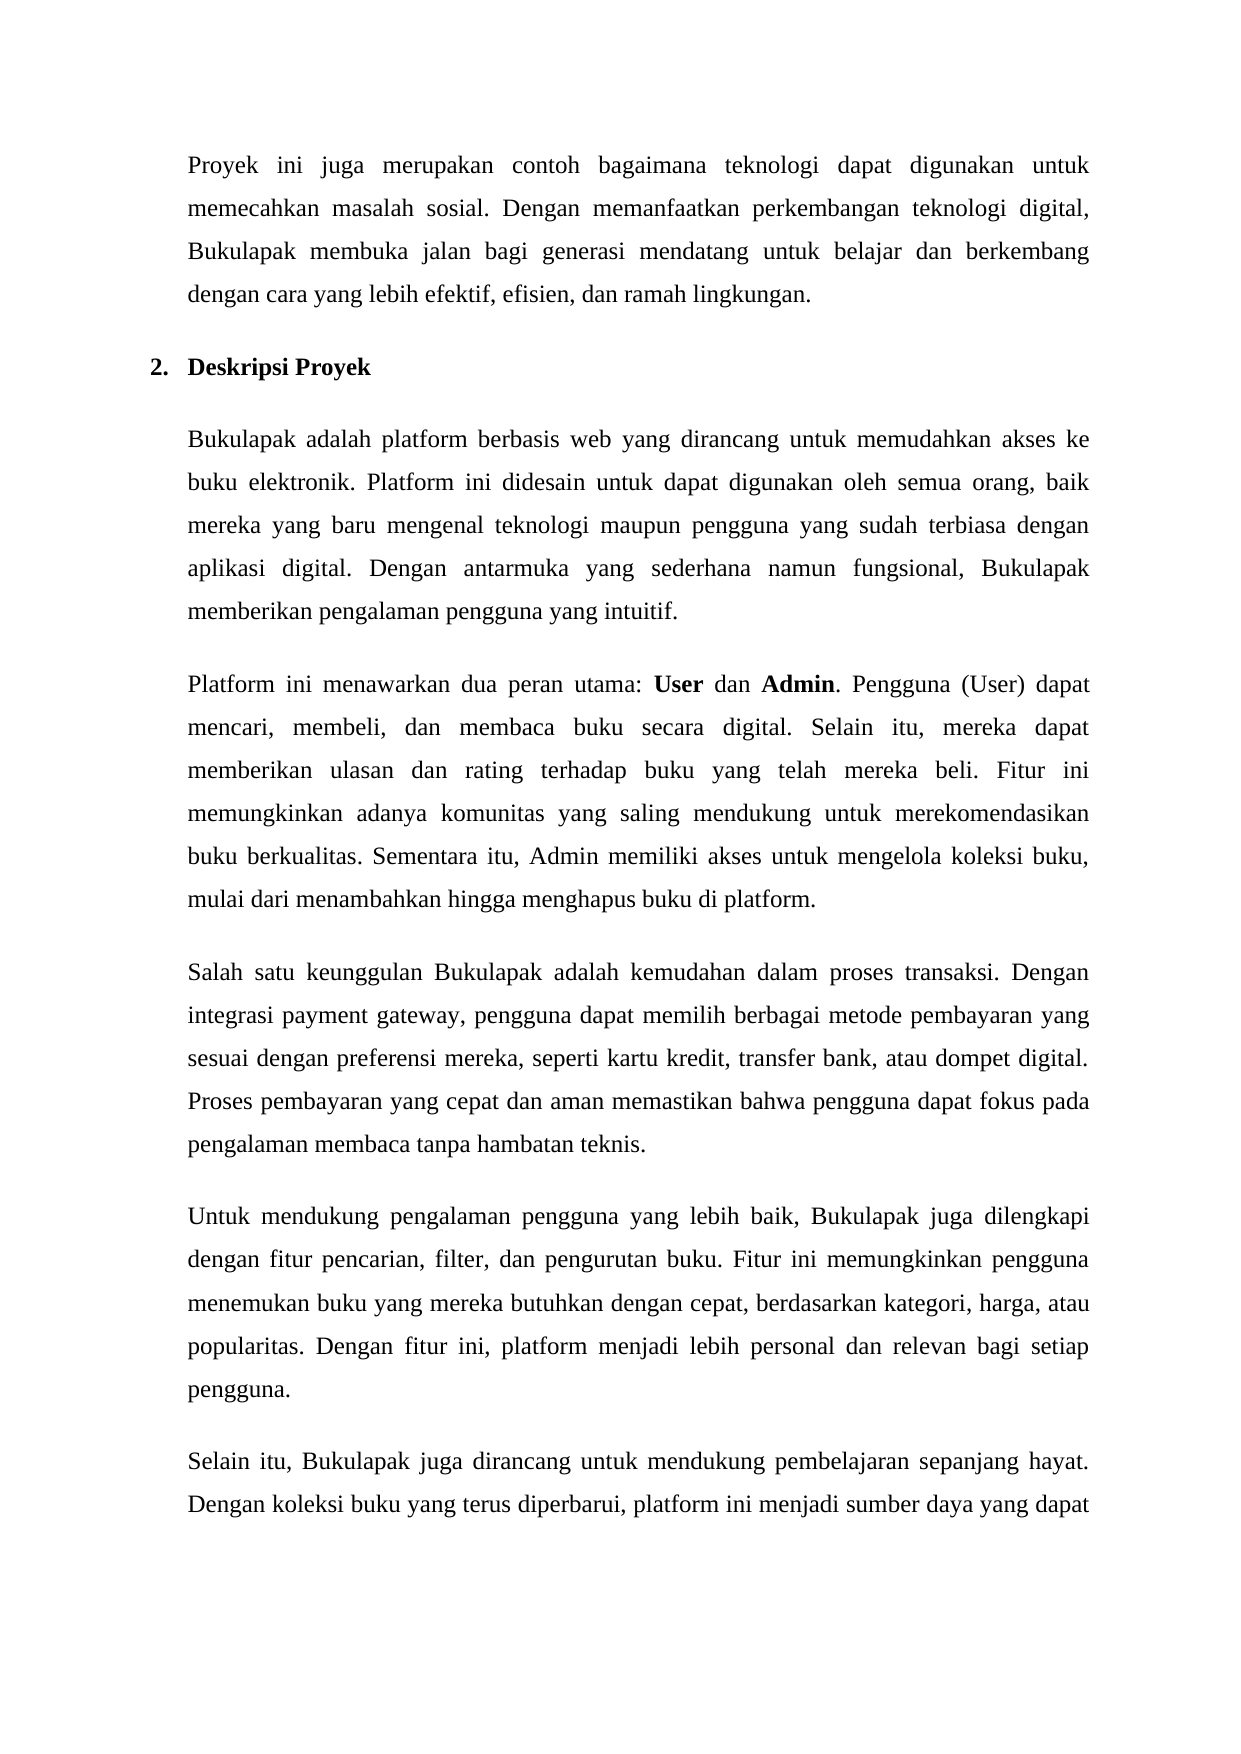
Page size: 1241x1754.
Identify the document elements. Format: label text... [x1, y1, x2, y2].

text Untuk mendukung pengalaman pengguna yang lebih baik, Bukulapak juga dilengkapi dengan fitur pencarian, filter, dan pengurutan buku. Fitur ini memungkinkan pengguna menemukan buku yang mereka butuhkan dengan cepat, berdasarkan kategori, harga, atau popularitas. Dengan fitur ini, platform menjadi lebih personal dan relevan bagi setiap pengguna. [187, 1201, 1090, 1403]
text Salah satu keunggulan Bukulapak adalah kemudahan dalam proses transaksi. Dengan integrasi payment gateway, pengguna dapat memilih berbagai metode pembayaran yang sesuai dengan preferensi mereka, seperti kartu kredit, transfer bank, atau dompet digital. Proses pembayaran yang cepat dan aman memastikan bahwa pengguna dapat fokus pada pengalaman membaca tanpa hambatan teknis. [187, 957, 1090, 1158]
list Deskripsi Proyek [150, 352, 1090, 380]
text Platform ini menawarkan dua peran utama: User dan Admin. Pengguna (User) dapat mencari, membeli, dan membaca buku secara digital. Selain itu, mereka dapat memberikan ulasan dan rating terhadap buku yang telah mereka beli. Fitur ini memungkinkan adanya komunitas yang saling mendukung untuk merekomendasikan buku berkualitas. Sementara itu, Admin memiliki akses untuk mengelola koleksi buku, mulai dari menambahkan hingga menghapus buku di platform. [187, 669, 1090, 913]
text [187, 1446, 1090, 1518]
text Proyek ini juga merupakan contoh bagaimana teknologi dapat digunakan untuk memecahkan masalah sosial. Dengan memanfaatkan perkembangan teknologi digital, Bukulapak membuka jalan bagi generasi mendatang untuk belajar dan berkembang dengan cara yang lebih efektif, efisien, dan ramah lingkungan. [187, 150, 1090, 308]
text Bukulapak adalah platform berbasis web yang dirancang untuk memudahkan akses ke buku elektronik. Platform ini didesain untuk dapat digunakan oleh semua orang, baik mereka yang baru mengenal teknologi maupun pengguna yang sudah terbiasa dengan aplikasi digital. Dengan antarmuka yang sederhana namun fungsional, Bukulapak memberikan pengalaman pengguna yang intuitif. [187, 424, 1090, 625]
